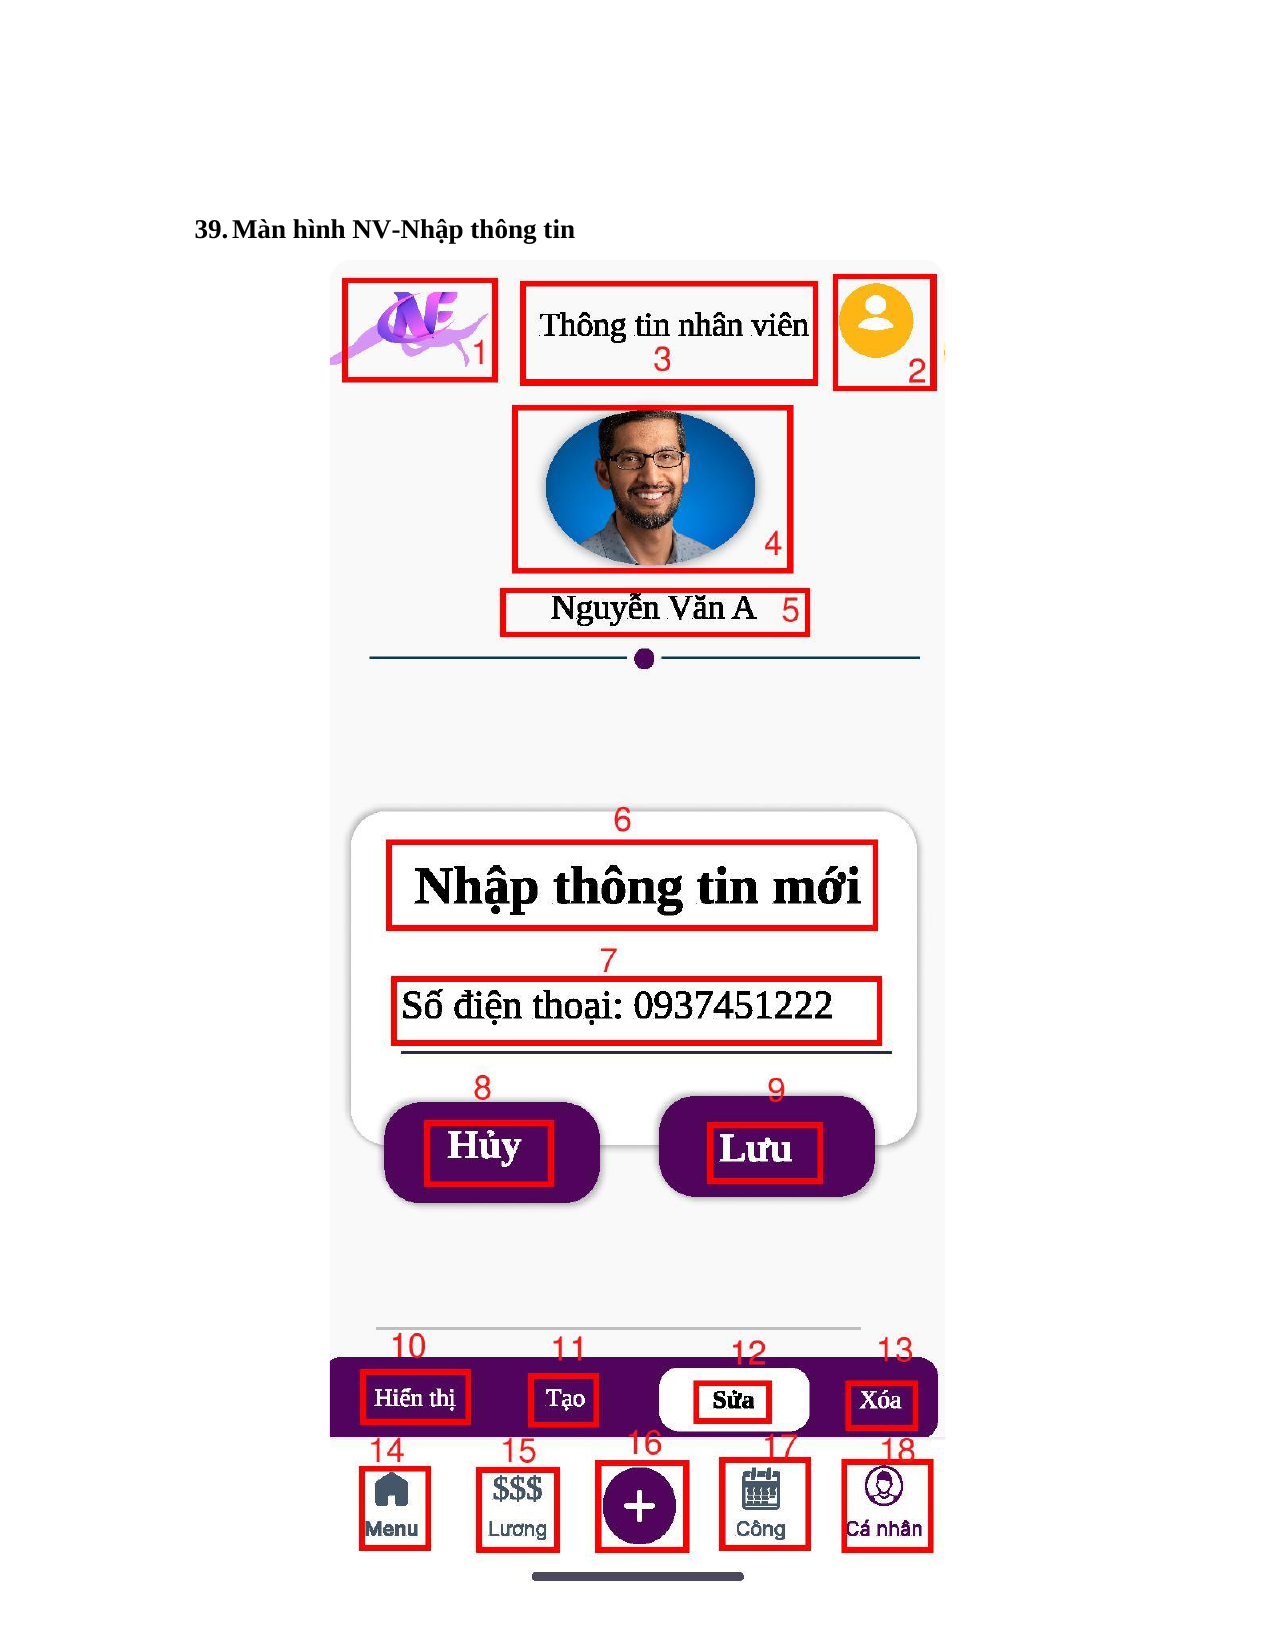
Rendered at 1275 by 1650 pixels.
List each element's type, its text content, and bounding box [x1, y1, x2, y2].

list Màn hình NV-Nhập thông tin [194, 213, 1125, 244]
picture [329, 260, 946, 1591]
